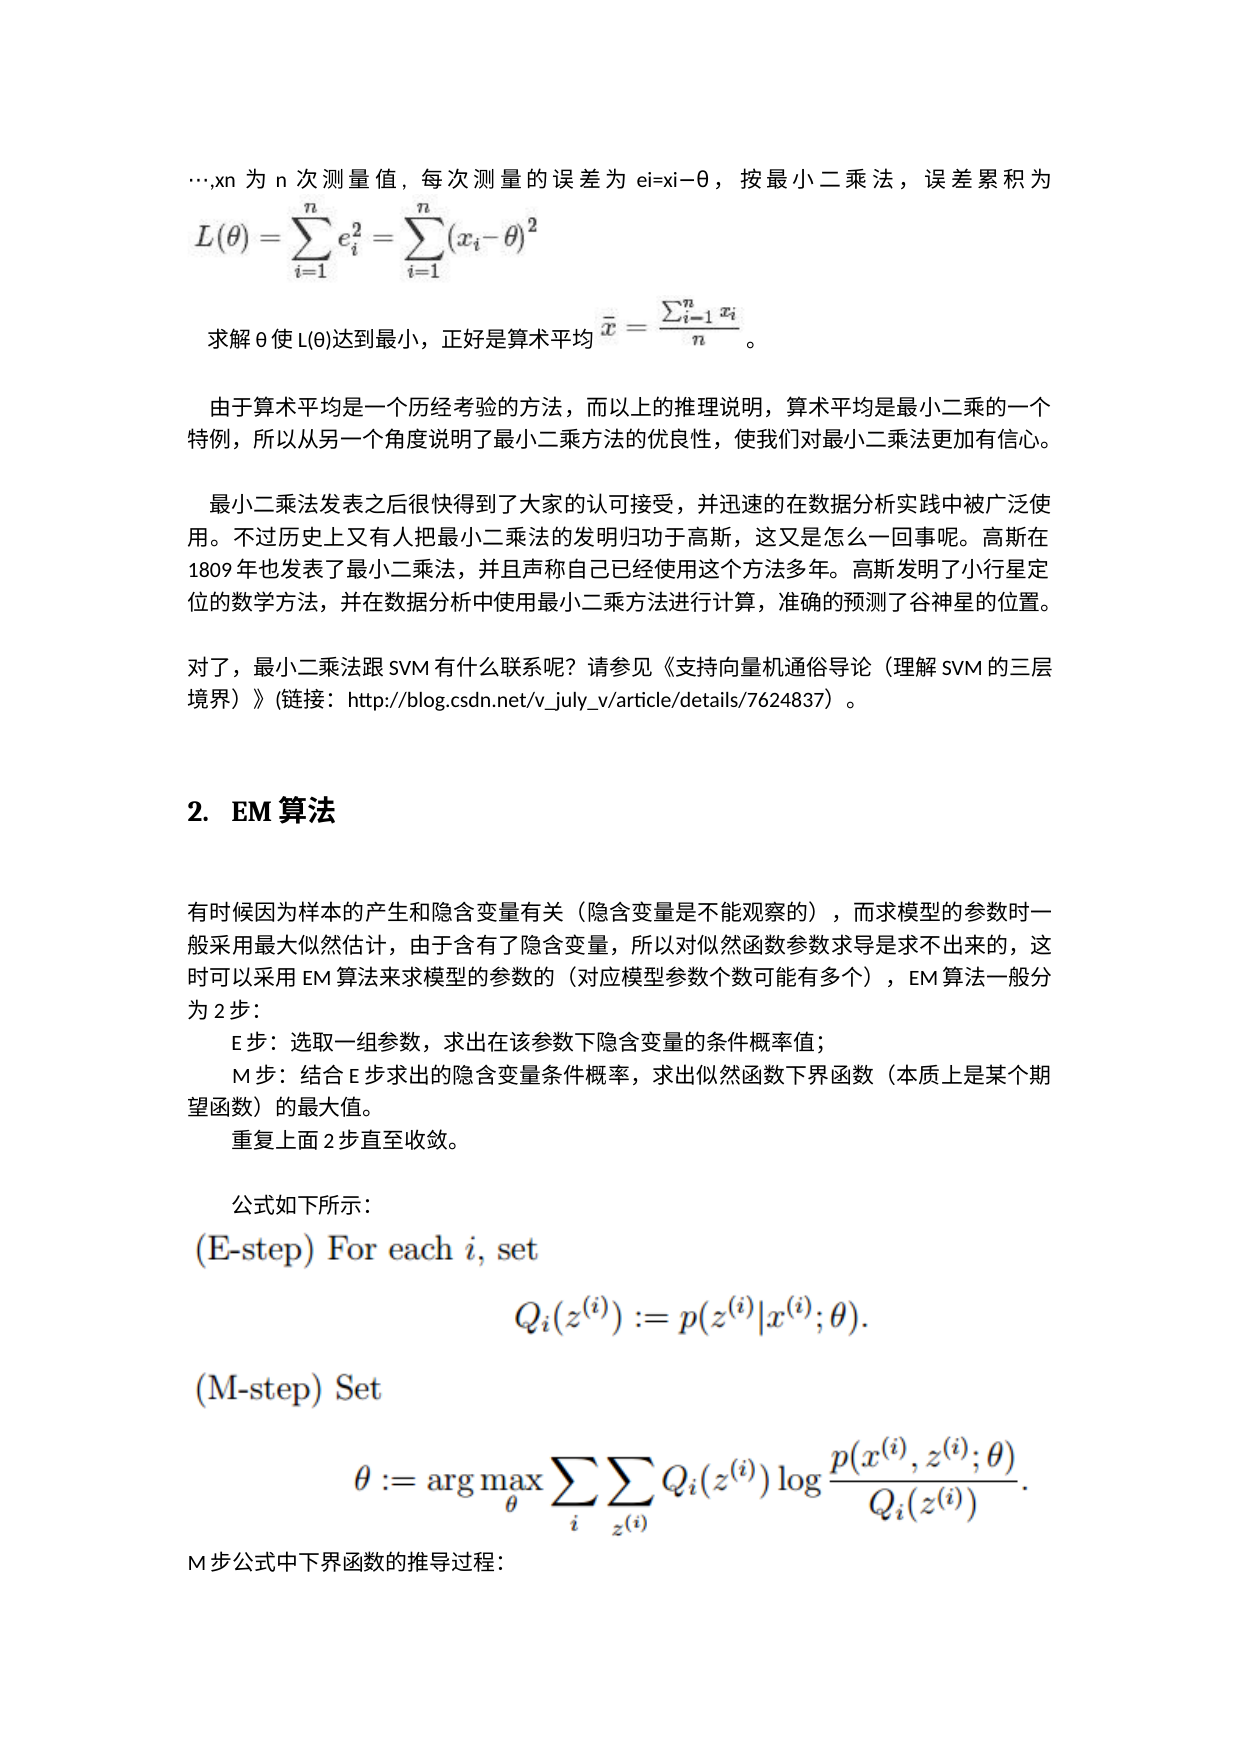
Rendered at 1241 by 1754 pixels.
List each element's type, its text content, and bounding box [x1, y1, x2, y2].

text 由于算术平均是一个历经考验的方法，而以上的推理说明，算术平均是最小二乘的一个特例，所以从另一个角度说明了最小二乘方法的优良性，使我们对最小二乘法更加有信心。 [187, 389, 1053, 454]
text E步：选取一组参数，求出在该参数下隐含变量的条件概率值； [187, 1025, 1053, 1057]
text 重复上面2步直至收敛。 [187, 1122, 1053, 1155]
text 有时候因为样本的产生和隐含变量有关（隐含变量是不能观察的），而求模型的参数时一般采用最大似然估计，由于含有了隐含变量，所以对似然函数参数求导是求不出来的，这时可以采用EM算法来求模型的参数的（对应模型参数个数可能有多个），EM算法一般分为2步： [187, 895, 1053, 1025]
text 求解θ使L(θ)达到最小，正好是算术平均。 [187, 292, 1053, 357]
picture [187, 1220, 1046, 1542]
picture [594, 295, 746, 347]
text 对了，最小二乘法跟SVM有什么联系呢？请参见《支持向量机通俗导论（理解SVM的三层境界）》(链接：http://blog.csdn.net/v_july_v/article/details/7624837）。 [187, 649, 1053, 714]
picture [187, 194, 546, 286]
text 公式如下所示： [187, 1187, 1053, 1220]
text M步公式中下界函数的推导过程： [187, 1545, 1053, 1577]
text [187, 162, 1053, 292]
text M步：结合E步求出的隐含变量条件概率，求出似然函数下界函数（本质上是某个期望函数）的最大值。 [187, 1057, 1053, 1122]
subtitle EM算法 [187, 776, 1053, 841]
text 最小二乘法发表之后很快得到了大家的认可接受，并迅速的在数据分析实践中被广泛使用。不过历史上又有人把最小二乘法的发明归功于高斯，这又是怎么一回事呢。高斯在1809年也发表了最小二乘法，并且声称自己已经使用这个方法多年。高斯发明了小行星定位的数学方法，并在数据分析中使用最小二乘方法进行计算，准确的预测了谷神星的位置。 [187, 487, 1053, 617]
